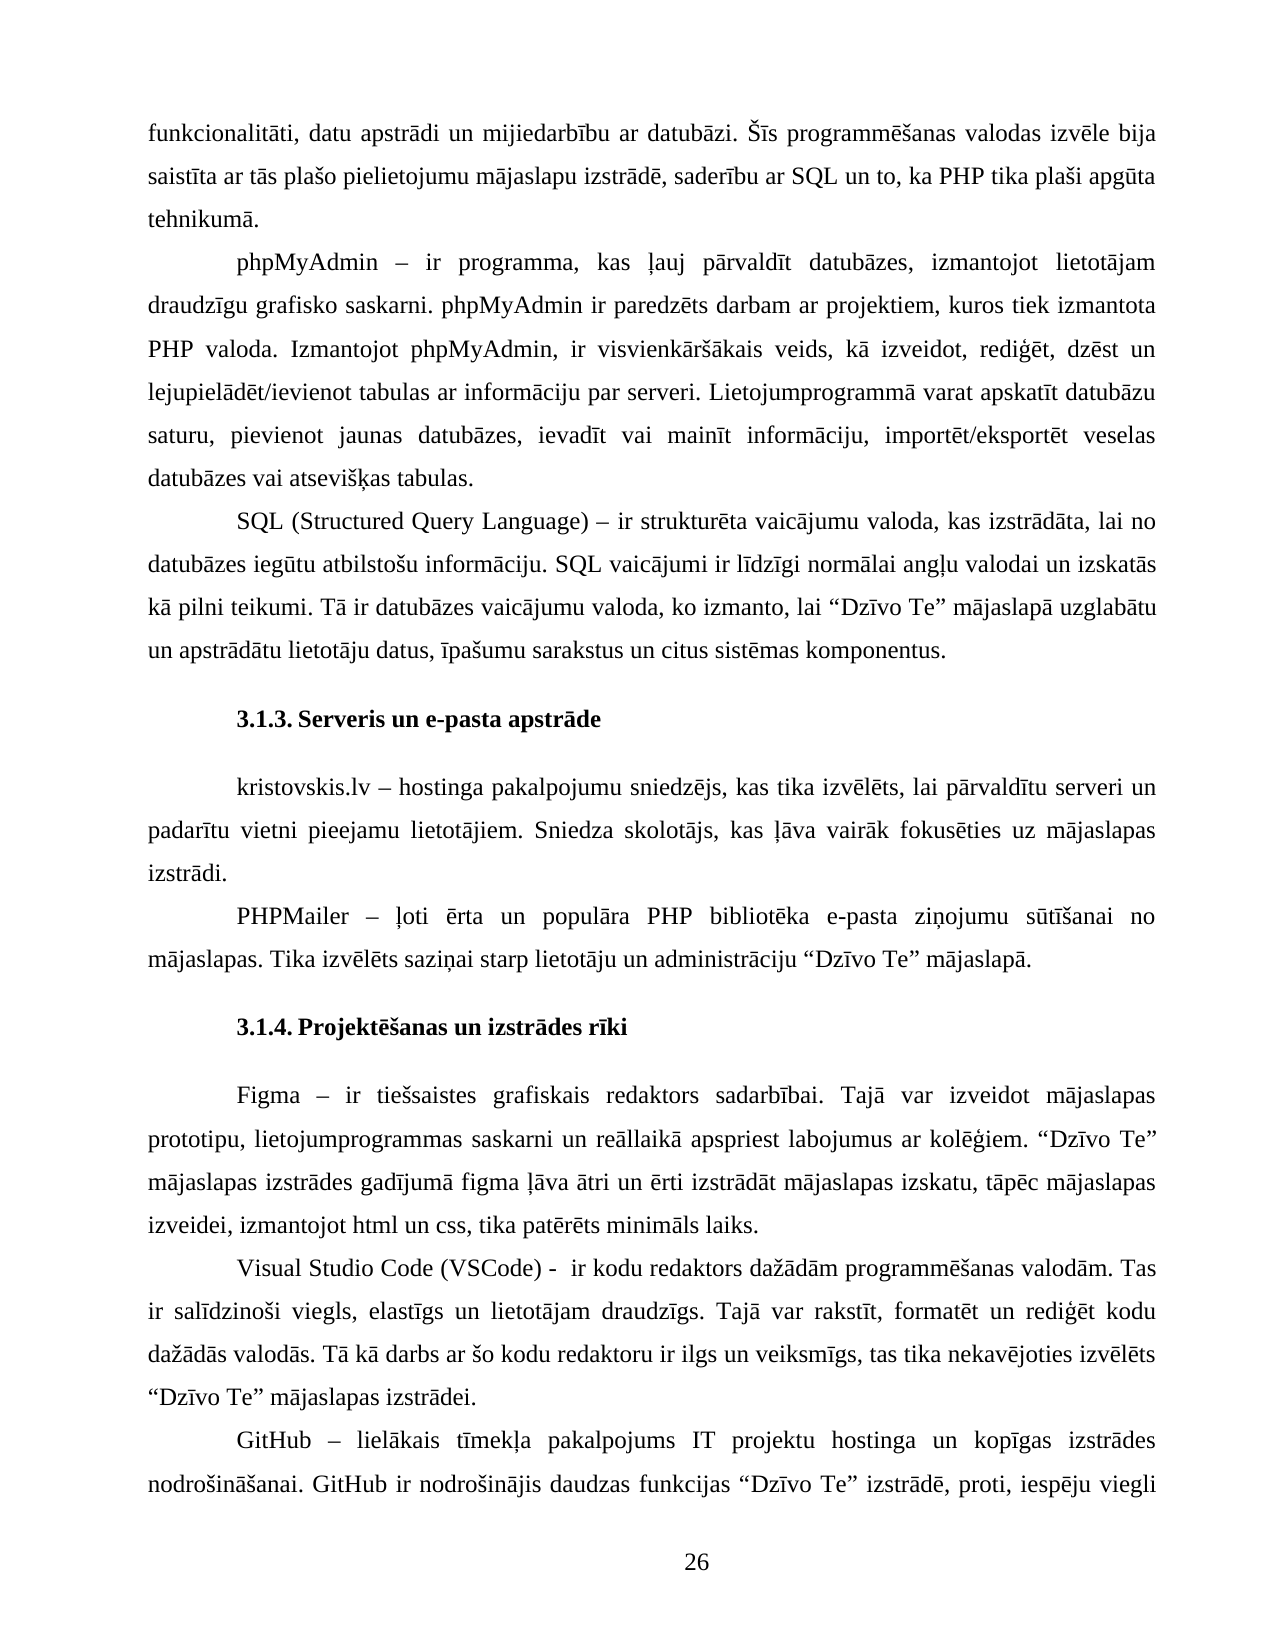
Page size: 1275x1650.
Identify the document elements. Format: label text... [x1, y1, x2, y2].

text Visual Studio Code (VSCode) - ir kodu redaktors dažādām programmēšanas valodām. Tas ir salīdzinoši viegls, elastīgs un lietotājam draudzīgs. Tajā var rakstīt, formatēt un rediģēt kodu dažādās valodās. Tā kā darbs ar šo kodu redaktoru ir ilgs un veiksmīgs, tas tika nekavējoties izvēlēts “Dzīvo Te” mājaslapas izstrādei. [148, 1253, 1157, 1411]
text PHPMailer – ļoti ērta un populāra PHP bibliotēka e-pasta ziņojumu sūtīšanai no mājaslapas. Tika izvēlēts saziņai starp lietotāju un administrāciju “Dzīvo Te” mājaslapā. [148, 901, 1157, 973]
text kristovskis.lv – hostinga pakalpojumu sniedzējs, kas tika izvēlēts, lai pārvaldītu serveri un padarītu vietni pieejamu lietotājiem. Sniedza skolotājs, kas ļāva vairāk fokusēties uz mājaslapas izstrādi. [148, 772, 1157, 887]
subtitle Projektēšanas un izstrādes rīki [148, 1012, 1157, 1041]
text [148, 1426, 1157, 1497]
text SQL (Structured Query Language) – ir strukturēta vaicājumu valoda, kas izstrādāta, lai no datubāzes iegūtu atbilstošu informāciju. SQL vaicājumi ir līdzīgi normālai angļu valodai un izskatās kā pilni teikumi. Tā ir datubāzes vaicājumu valoda, ko izmanto, lai “Dzīvo Te” mājaslapā uzglabātu un apstrādātu lietotāju datus, īpašumu sarakstus un citus sistēmas komponentus. [148, 506, 1157, 664]
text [148, 118, 1157, 233]
text Figma – ir tiešsaistes grafiskais redaktors sadarbībai. Tajā var izveidot mājaslapas prototipu, lietojumprogrammas saskarni un reāllaikā apspriest labojumus ar kolēģiem. “Dzīvo Te” mājaslapas izstrādes gadījumā figma ļāva ātri un ērti izstrādāt mājaslapas izskatu, tāpēc mājaslapas izveidei, izmantojot html un css, tika patērēts minimāls laiks. [148, 1081, 1157, 1239]
subtitle Serveris un e-pasta apstrāde [148, 704, 1157, 732]
text phpMyAdmin – ir programma, kas ļauj pārvaldīt datubāzes, izmantojot lietotājam draudzīgu grafisko saskarni. phpMyAdmin ir paredzēts darbam ar projektiem, kuros tiek izmantota PHP valoda. Izmantojot phpMyAdmin, ir visvienkāršākais veids, kā izveidot, rediģēt, dzēst un lejupielādēt/ievienot tabulas ar informāciju par serveri. Lietojumprogrammā varat apskatīt datubāzu saturu, pievienot jaunas datubāzes, ievadīt vai mainīt informāciju, importēt/eksportēt veselas datubāzes vai atsevišķas tabulas. [148, 247, 1157, 492]
